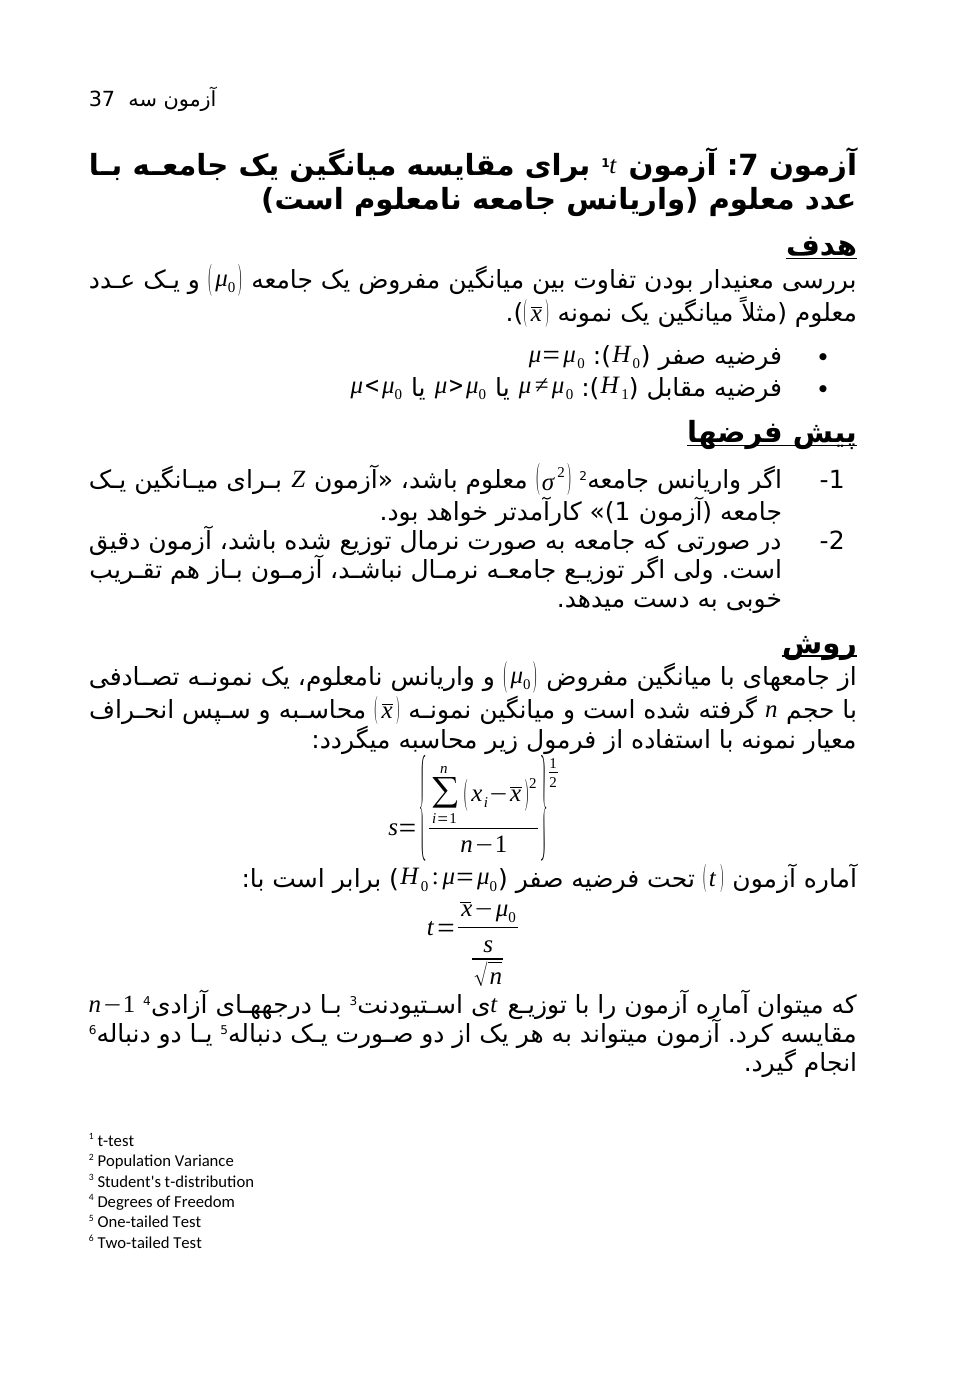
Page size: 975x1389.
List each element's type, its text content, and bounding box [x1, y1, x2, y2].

text هدف [89, 229, 857, 263]
subtitle آزمون 7: آزمون برای مقایسه میانگین یک جامعه با عدد معلوم (واریانس جامعه نامعلوم است) [89, 148, 857, 216]
text که می‏توان آماره آزمون را با توزیع ی استیودنت با درجه‏های آزادی مقایسه کرد. آزمون می‏تواند به هر یک از دو صورت یک دنباله یا دو دنباله انجام گیرد. [89, 990, 857, 1078]
list فرضیه صفر (): [89, 341, 819, 372]
text روش [89, 626, 857, 660]
list در صورتی که جامعه به صورت نرمال توزیع شده باشد، آزمون دقیق است. ولی اگر توزیع جامعه نرمال نباشد، آزمون باز هم تقریب خوبی به دست می‏دهد. [89, 526, 819, 613]
list اگر واریانس جامعه معلوم باشد، «آزمون برای میانگین یک جامعه (آزمون 1)» کارآمدتر خواهد بود. [89, 462, 819, 526]
text آماره آزمون تحت فرضیه صفر () برابر است با: [89, 863, 857, 894]
text پیش فرض‏ها [89, 416, 857, 450]
text بررسی معنی‏دار بودن تفاوت بین میانگین مفروض یک جامعه و یک عدد معلوم (مثلاً میانگین یک نمونه ). [89, 263, 857, 328]
text از جامعه‏ای با میانگین مفروض و واریانس نامعلوم، یک نمونه تصادفی با حجم گرفته شده است و میانگین نمونه محاسبه و سپس انحراف معیار نمونه با استفاده از فرمول زیر محاسبه می‏گردد: [89, 660, 857, 754]
list فرضیه مقابل (): یا یا [89, 372, 819, 403]
